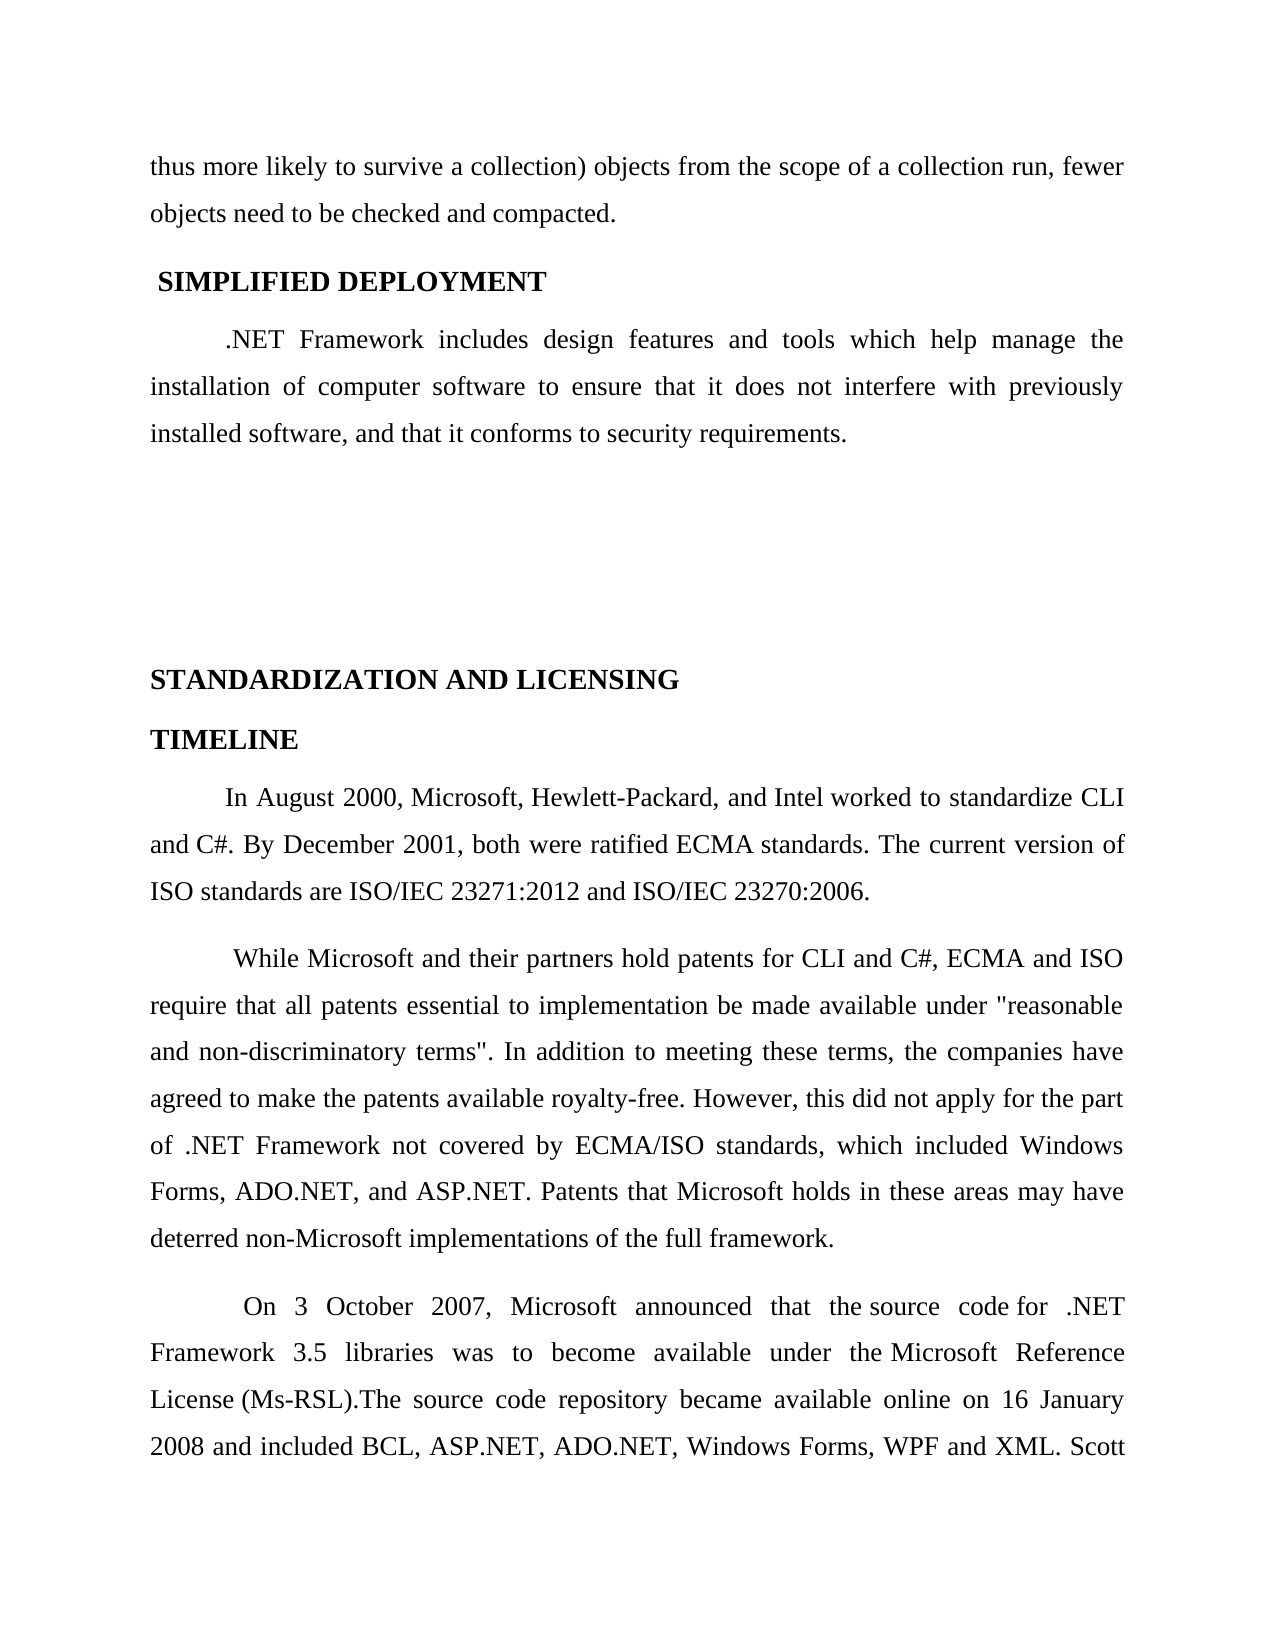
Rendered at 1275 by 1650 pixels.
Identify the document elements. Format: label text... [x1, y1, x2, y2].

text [150, 150, 1125, 228]
text STANDARDIZATION AND LICENSING [150, 662, 1125, 696]
text TIMELINE [150, 722, 1125, 755]
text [150, 1289, 1125, 1461]
text SIMPLIFIED DEPLOYMENT [150, 264, 1125, 298]
text While Microsoft and their partners hold patents for CLI and C#, ECMA and ISO require that all patents essential to implementation be made available under "reasonable and non-discriminatory terms". In addition to meeting these terms, the companies have agreed to make the patents available royalty-free. However, this did not apply for the part of .NET Framework not covered by ECMA/ISO standards, which included Windows Forms, ADO.NET, and ASP.NET. Patents that Microsoft holds in these areas may have deterred non-Microsoft implementations of the full framework. [150, 942, 1125, 1253]
text In August 2000, Microsoft, Hewlett-Packard, and Intel worked to standardize CLI and C#. By December 2001, both were ratified ECMA standards. The current version of ISO standards are ISO/IEC 23271:2012 and ISO/IEC 23270:2006. [150, 781, 1125, 906]
text .NET Framework includes design features and tools which help manage the installation of computer software to ensure that it does not interfere with previously installed software, and that it conforms to security requirements. [150, 323, 1125, 448]
